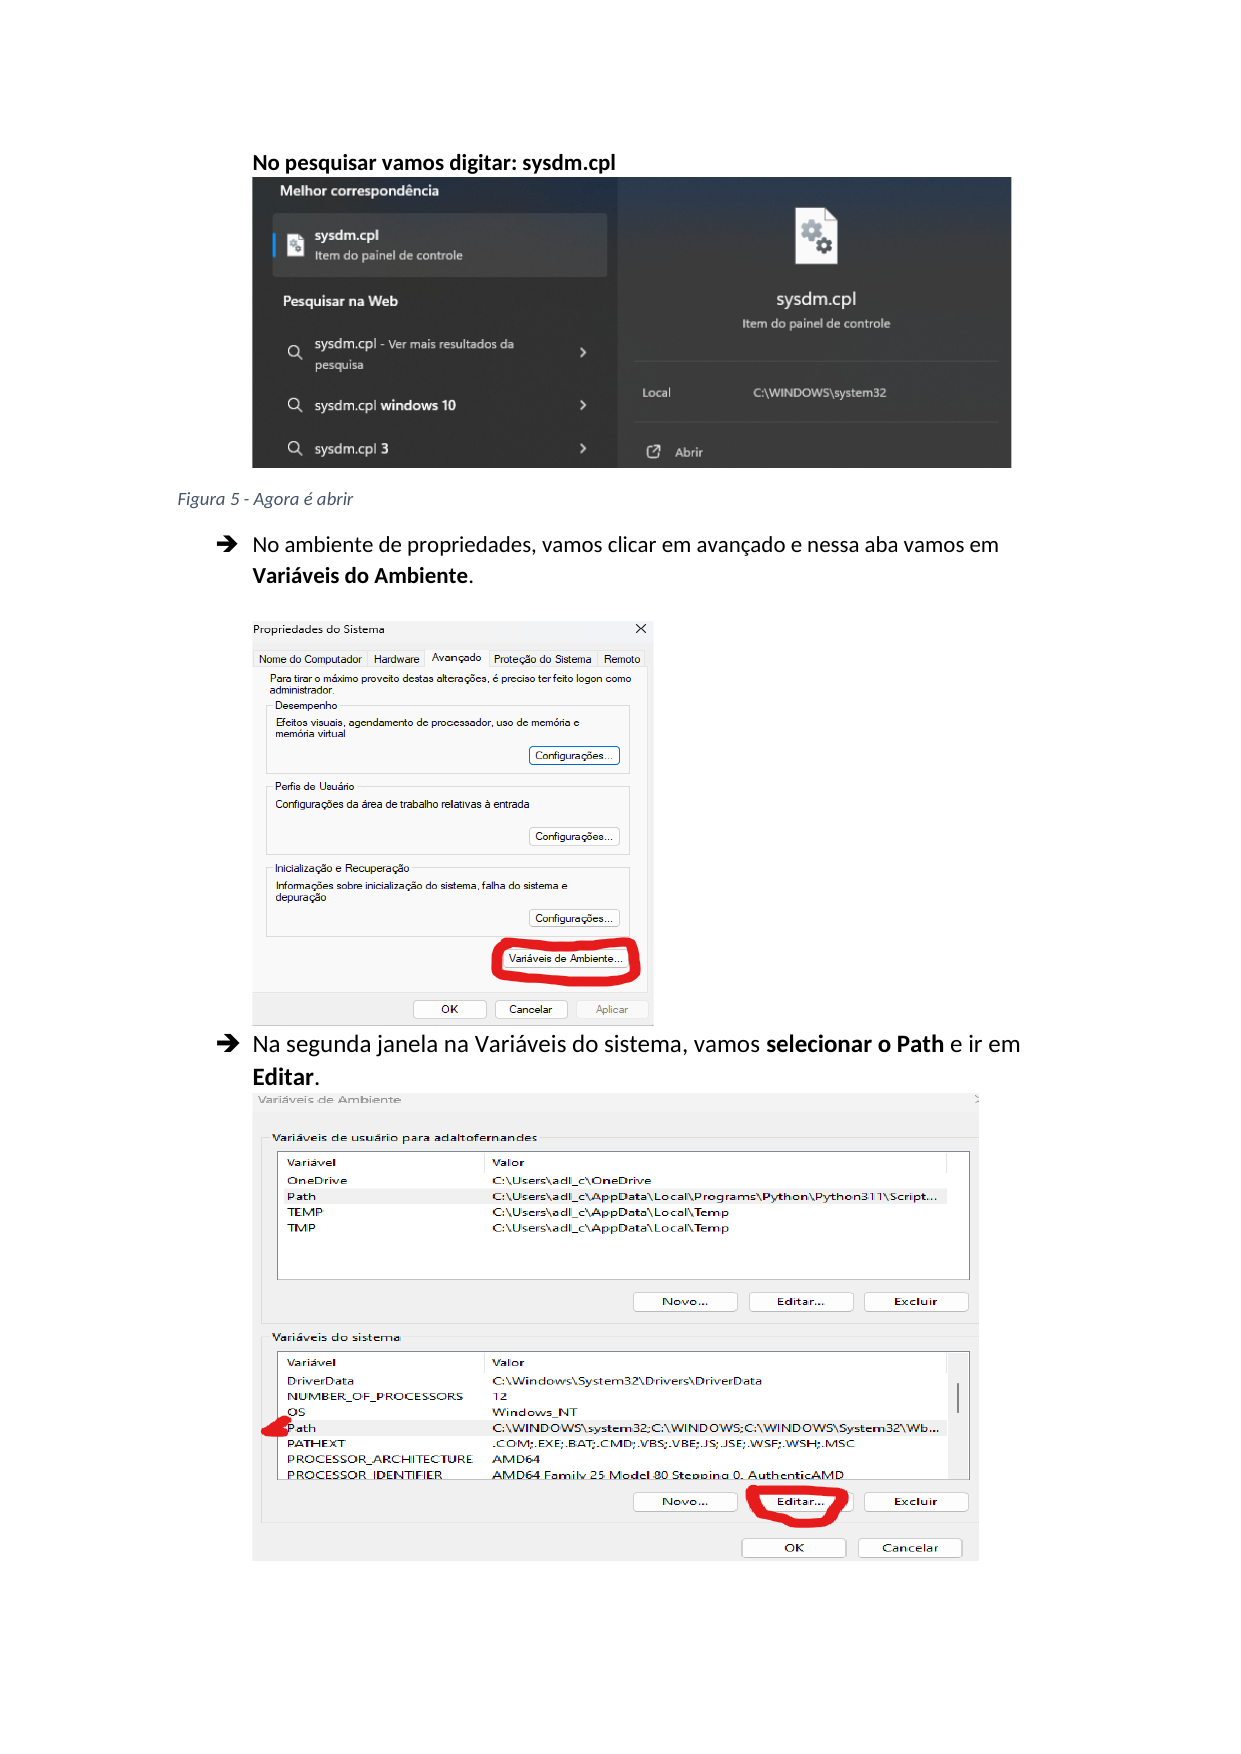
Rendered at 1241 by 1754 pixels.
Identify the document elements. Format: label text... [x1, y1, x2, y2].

picture [252, 621, 654, 1026]
text Figura 5 - Agora é abrir [177, 487, 1063, 510]
list No ambiente de propriedades, vamos clicar em avançado e nessa aba vamos em Variáveis do Ambiente. [215, 531, 1063, 589]
picture [252, 1093, 979, 1561]
picture [252, 177, 1012, 468]
list Na segunda janela na Variáveis do sistema, vamos selecionar o Path e ir em Editar. [215, 1028, 1063, 1091]
